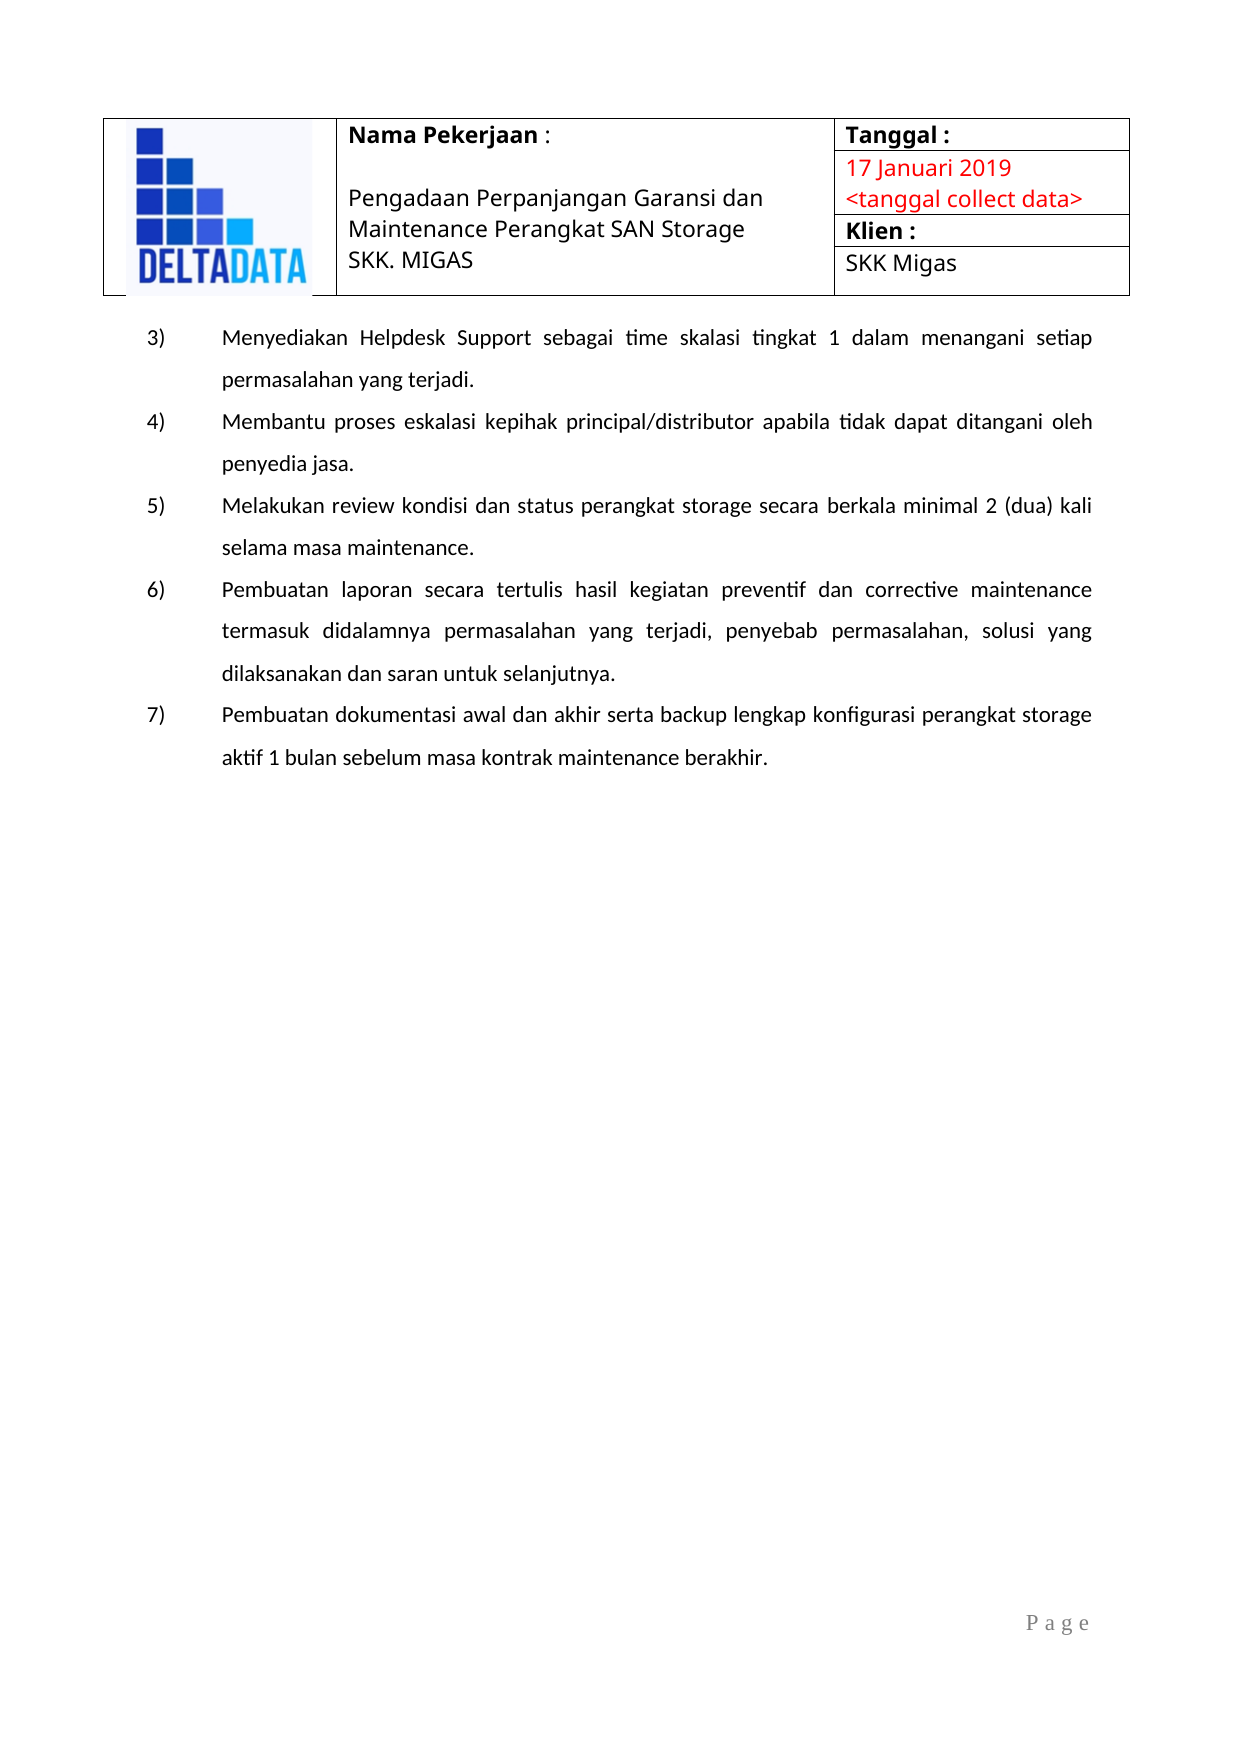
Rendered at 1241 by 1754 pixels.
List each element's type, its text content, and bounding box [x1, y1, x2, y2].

list Membantu proses eskalasi kepihak principal/distributor apabila tidak dapat ditangani oleh penyedia jasa. [147, 407, 1092, 477]
list Pembuatan dokumentasi awal dan akhir serta backup lengkap konfigurasi perangkat storage aktif 1 bulan sebelum masa kontrak maintenance berakhir. [147, 701, 1092, 771]
picture [126, 119, 313, 296]
list Pembuatan laporan secara tertulis hasil kegiatan preventif dan corrective maintenance termasuk didalamnya permasalahan yang terjadi, penyebab permasalahan, solusi yang dilaksanakan dan saran untuk selanjutnya. [147, 575, 1092, 687]
list Melakukan review kondisi dan status perangkat storage secara berkala minimal 2 (dua) kali selama masa maintenance. [147, 491, 1092, 561]
list Menyediakan Helpdesk Support sebagai time skalasi tingkat 1 dalam menangani setiap permasalahan yang terjadi. [147, 323, 1092, 393]
